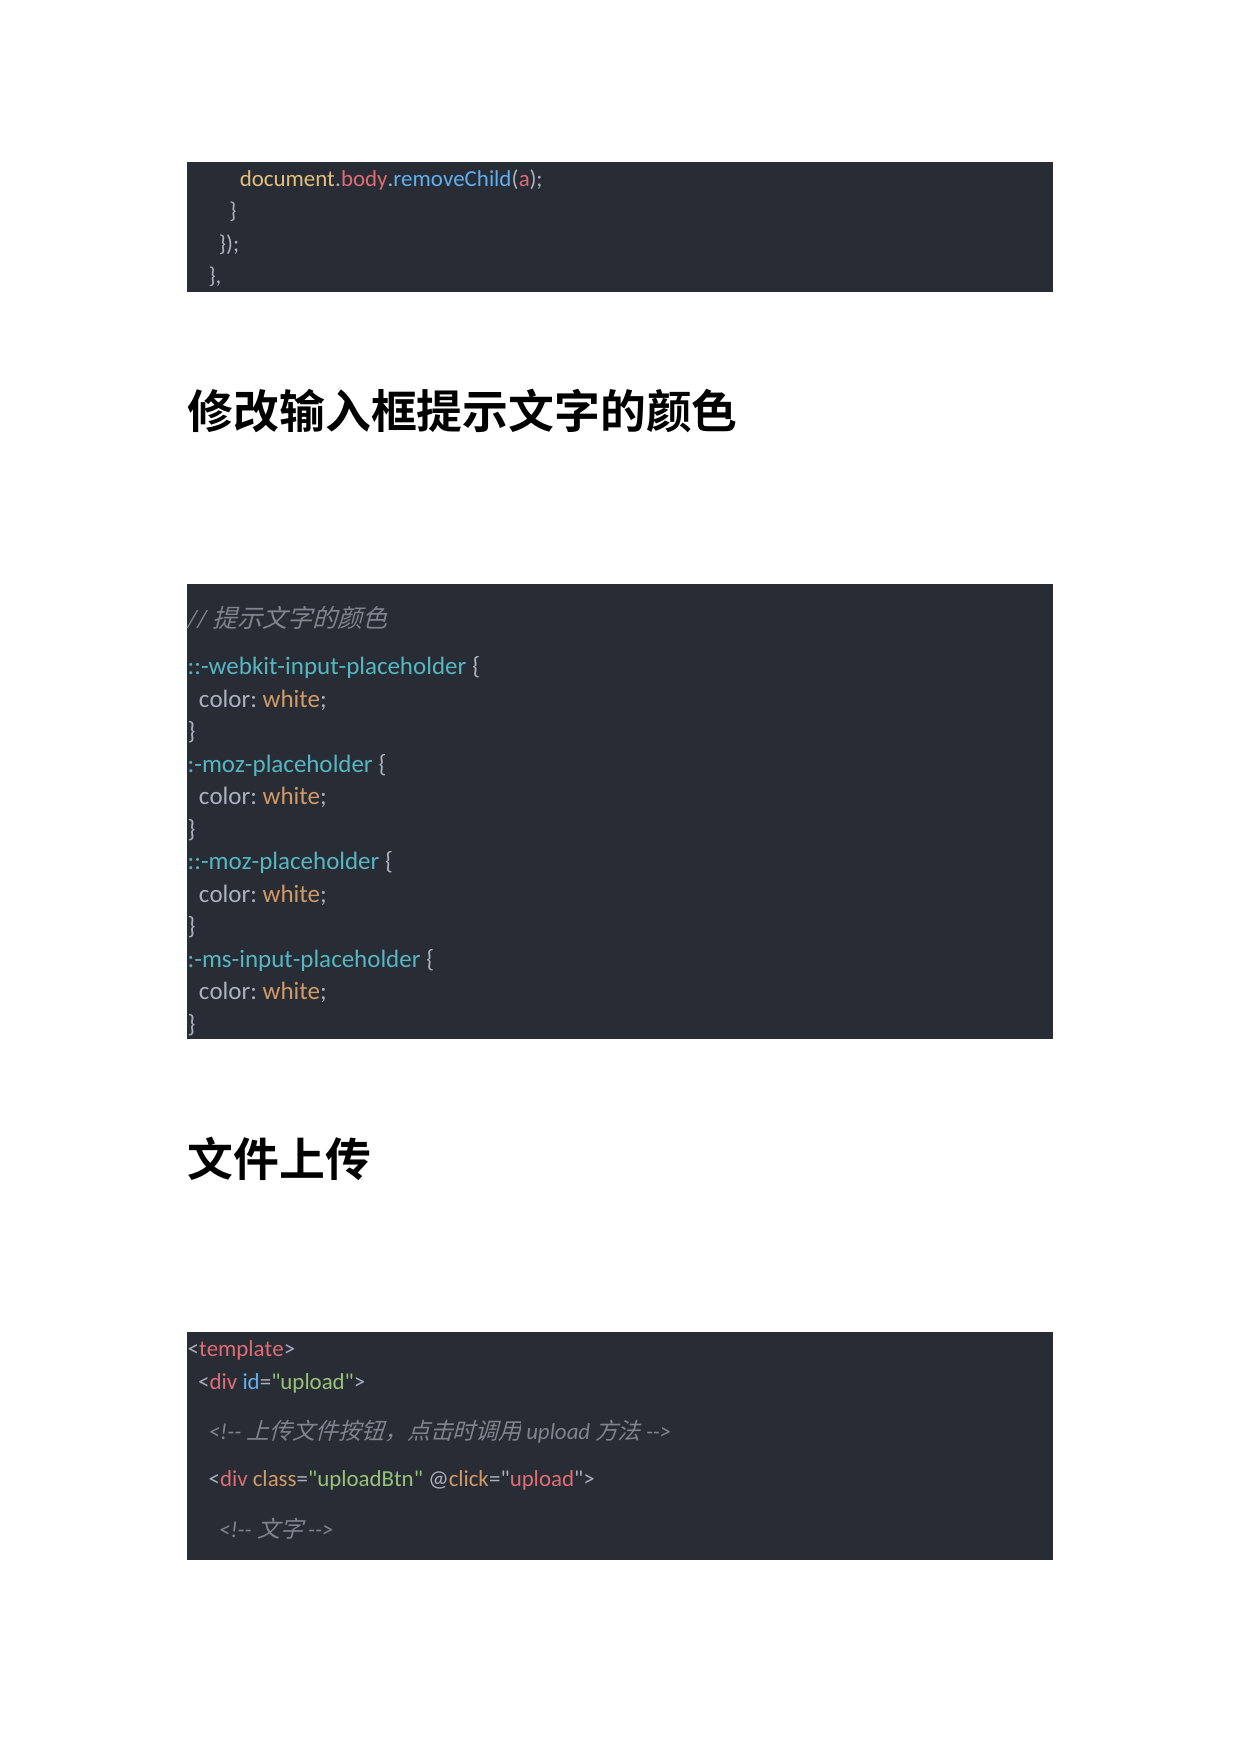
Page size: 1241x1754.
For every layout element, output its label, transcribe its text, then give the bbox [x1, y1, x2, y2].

text <!-- 上传文件按钮，点击时调用upload方法 --> [187, 1397, 1053, 1462]
text color: white; [187, 779, 1053, 812]
subtitle 修改输入框提示文字的颜色 [187, 360, 1053, 457]
text } [187, 812, 1053, 844]
text // 提示文字的颜色 [187, 584, 1053, 649]
text :-moz-placeholder { [187, 747, 1053, 779]
text }, [187, 259, 1053, 292]
text }); [187, 227, 1053, 259]
text <div class="uploadBtn" @click="upload"> [187, 1462, 1053, 1495]
text <!-- 文字 --> [187, 1495, 1053, 1560]
text } [187, 714, 1053, 747]
text <div id="upload"> [187, 1365, 1053, 1397]
text ::-webkit-input-placeholder { [187, 649, 1053, 682]
subtitle 文件上传 [187, 1107, 1053, 1205]
text document.body.removeChild(a); [187, 162, 1053, 194]
text :-ms-input-placeholder { [187, 942, 1053, 974]
text color: white; [187, 974, 1053, 1007]
text } [187, 909, 1053, 942]
text ::-moz-placeholder { [187, 844, 1053, 877]
text } [187, 194, 1053, 227]
text color: white; [187, 682, 1053, 714]
text } [187, 1007, 1053, 1039]
text color: white; [187, 877, 1053, 909]
text <template> [187, 1332, 1053, 1365]
